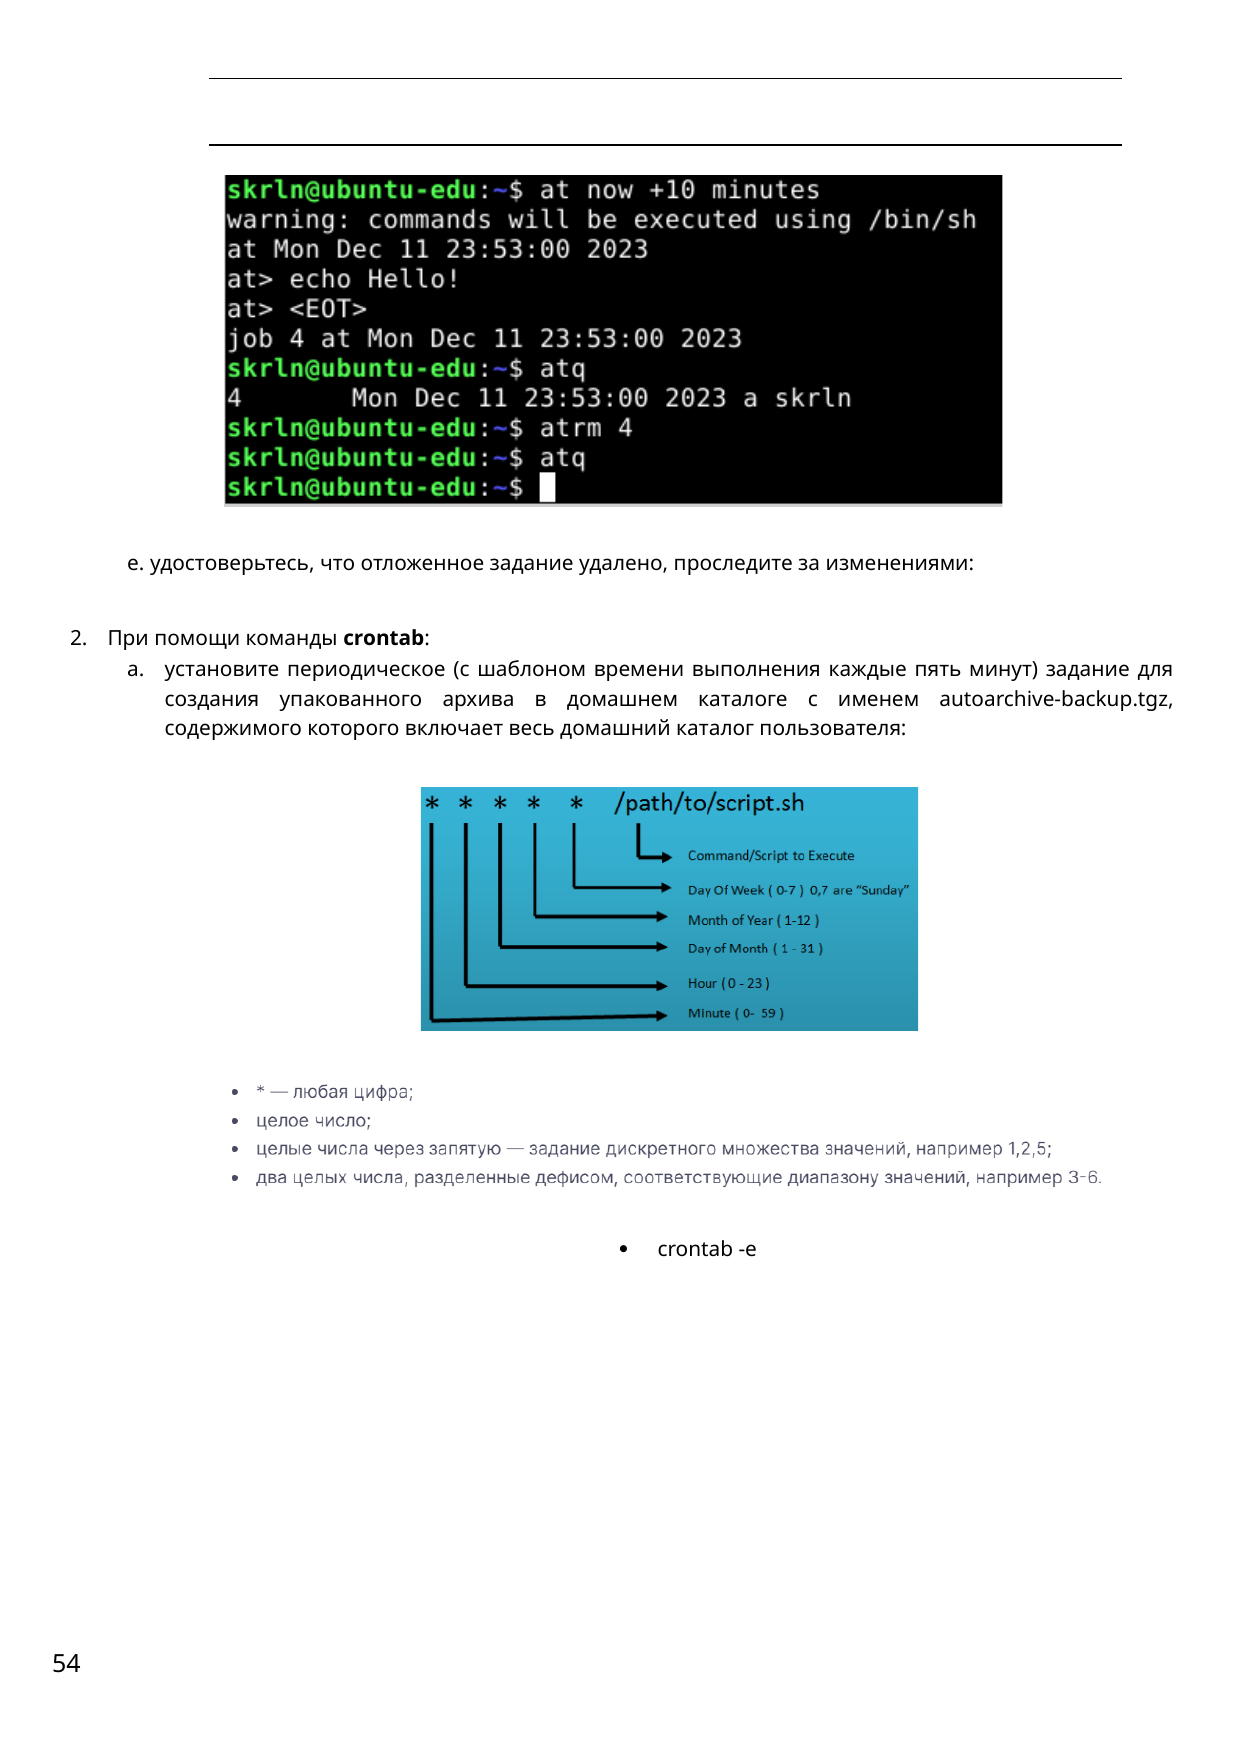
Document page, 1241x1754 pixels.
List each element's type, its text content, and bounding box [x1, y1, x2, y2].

picture [420, 787, 919, 1031]
list установите периодическое (с шаблоном времени выполнения каждые пять минут) задание для создания упакованного архива в домашнем каталоге с именем autoarchive-backup.tgz, содержимого которого включает весь домашний каталог пользователя: [127, 654, 1174, 741]
picture [227, 1076, 1112, 1188]
picture [224, 175, 1003, 507]
text e. удостоверьтесь, что отложенное задание удалено, проследите за изменениями: [127, 548, 1174, 577]
list При помощи команды crontab: [70, 623, 1174, 652]
list crontab -e [202, 1234, 1174, 1263]
